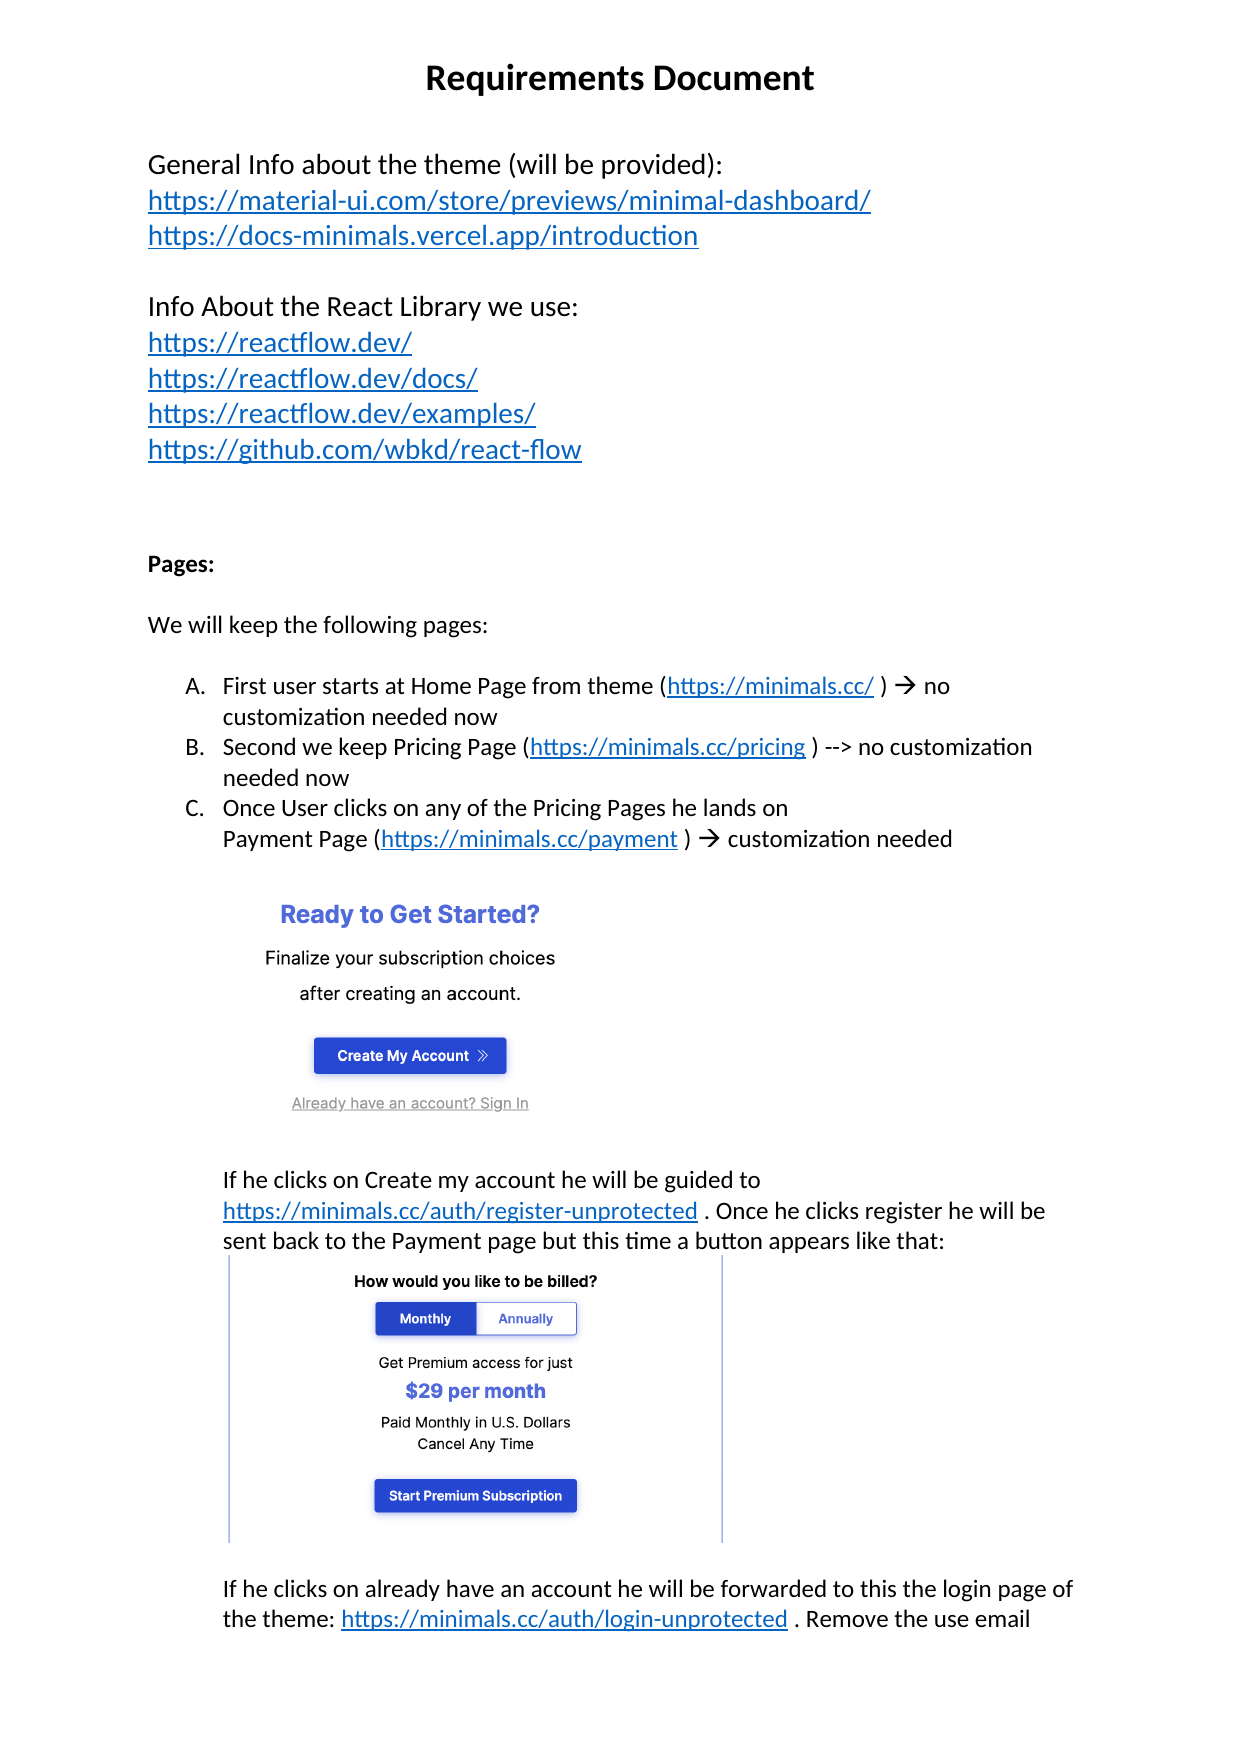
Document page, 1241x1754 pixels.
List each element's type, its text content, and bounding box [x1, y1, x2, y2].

text https://material-ui.com/store/previews/minimal-dashboard/ [148, 182, 1093, 217]
text Requirements Document [148, 54, 1093, 100]
list Second we keep Pricing Page (https://minimals.cc/pricing ) --> no customization needed now [185, 731, 1093, 792]
text Info About the React Library we use: [148, 288, 1093, 324]
picture [222, 1255, 741, 1543]
text https://reactflow.dev/examples/ [148, 395, 1093, 431]
list First user starts at Home Page from theme (https://minimals.cc/ ) no customization needed now [185, 670, 1093, 731]
text https://docs-minimals.vercel.app/introduction [148, 217, 1093, 253]
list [223, 1573, 1093, 1634]
text https://reactflow.dev/docs/ [148, 360, 1093, 395]
text We will keep the following pages: [148, 609, 1093, 639]
picture [222, 883, 594, 1165]
list Payment Page (https://minimals.cc/payment ) customization needed [223, 823, 1093, 853]
text Pages: [148, 548, 1093, 578]
text https://github.com/wbkd/react-flow [148, 431, 1093, 467]
text https://reactflow.dev/ [148, 324, 1093, 360]
list If he clicks on Create my account he will be guided to https://minimals.cc/auth/register-unprotected . Once he clicks register he will be sent back to the Payment page but this time a button appears like that: [223, 1164, 1093, 1256]
list Once User clicks on any of the Pricing Pages he lands on [185, 792, 1093, 823]
text General Info about the theme (will be provided): [148, 146, 1093, 182]
